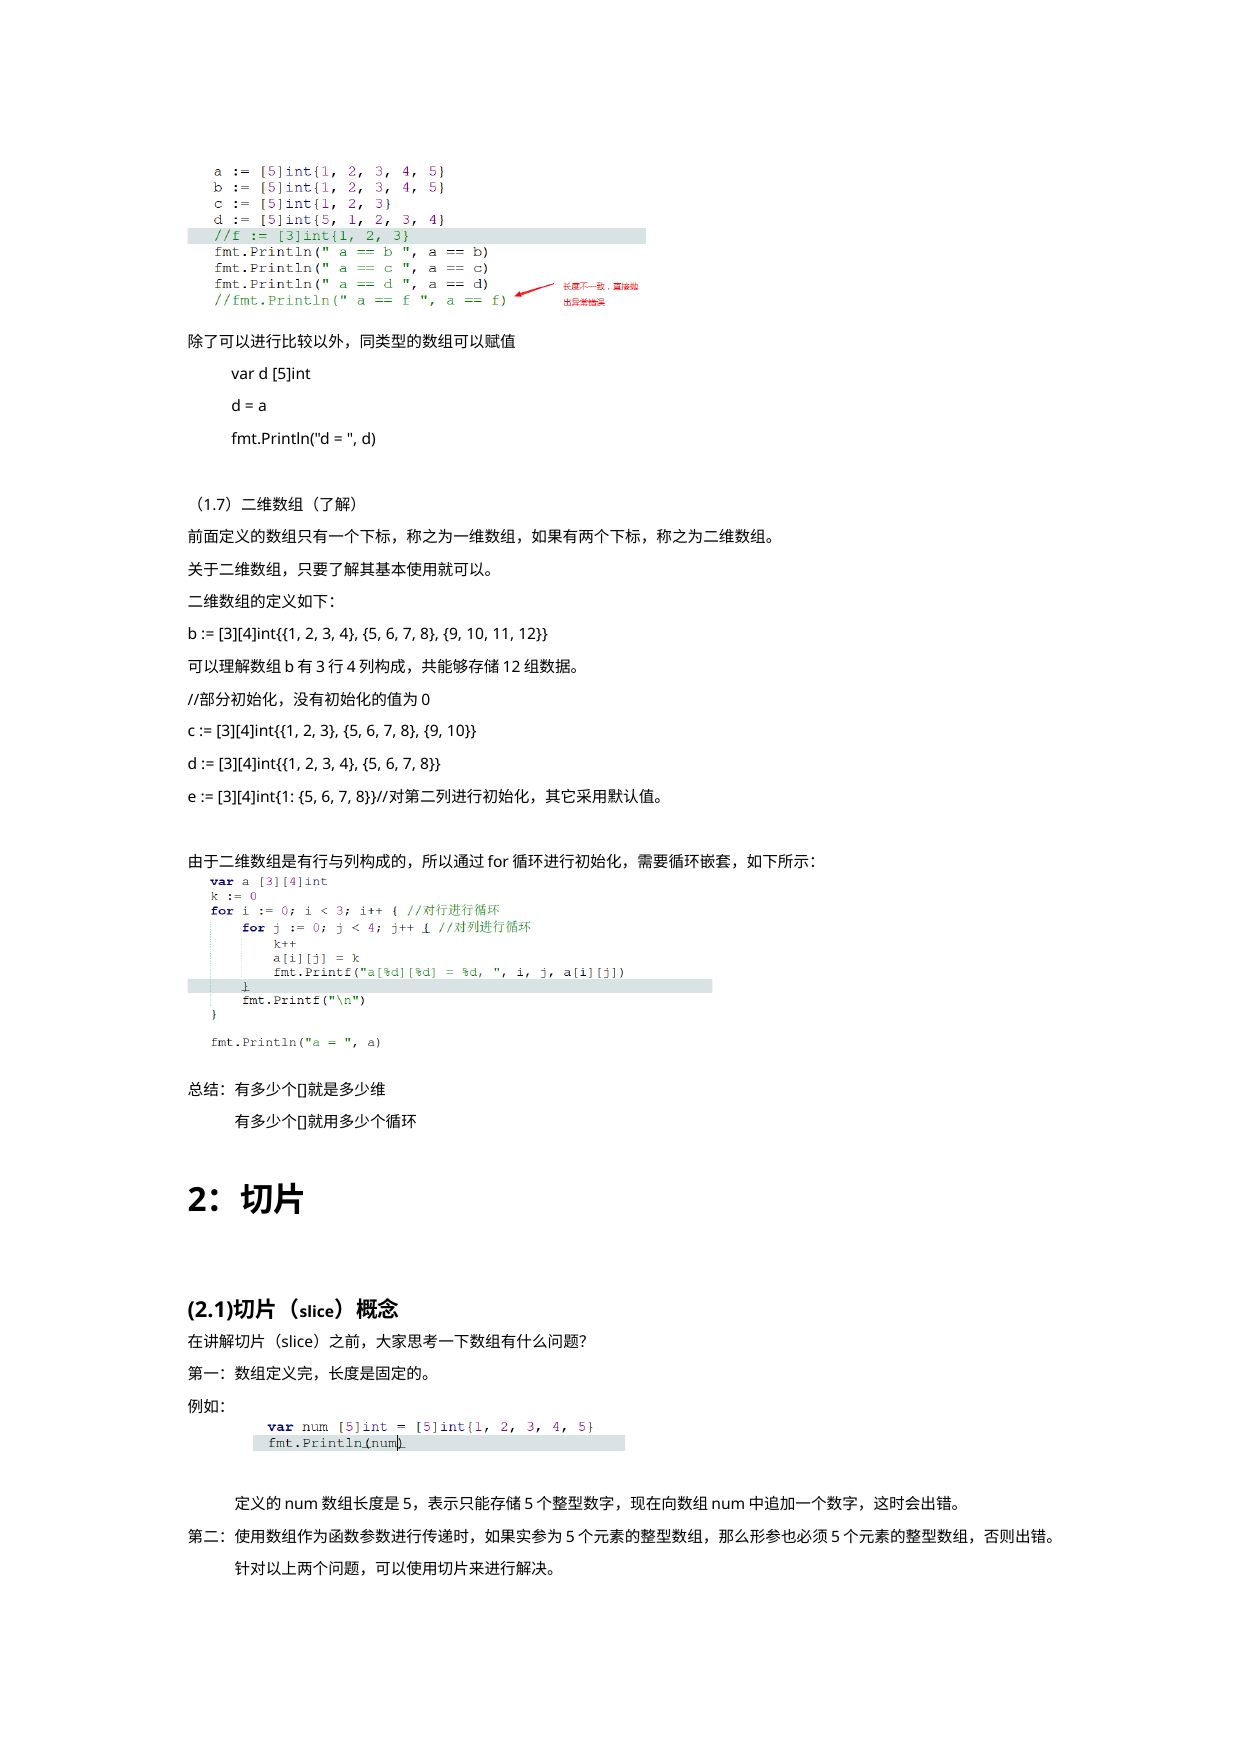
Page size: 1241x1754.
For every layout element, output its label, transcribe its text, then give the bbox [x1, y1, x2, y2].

text 例如： [187, 1389, 1053, 1421]
text 关于二维数组，只要了解其基本使用就可以。 [187, 552, 1053, 584]
text fmt.Println("d = ", d) [187, 422, 1053, 454]
picture [187, 162, 646, 315]
text 在讲解切片（slice）之前，大家思考一下数组有什么问题？ [187, 1324, 1053, 1356]
text //部分初始化，没有初始化的值为0 [187, 682, 1053, 714]
text 第二：使用数组作为函数参数进行传递时，如果实参为5个元素的整型数组，那么形参也必须5个元素的整型数组，否则出错。 [187, 1519, 1053, 1551]
text var d [5]int [187, 357, 1053, 389]
text 二维数组的定义如下： [187, 584, 1053, 617]
text （1.7）二维数组（了解） [187, 487, 1053, 519]
text 有多少个[]就用多少个循环 [187, 1104, 1053, 1137]
subtitle 2：切片 [187, 1164, 1053, 1229]
picture [187, 877, 713, 1062]
text 针对以上两个问题，可以使用切片来进行解决。 [187, 1551, 1053, 1584]
text 前面定义的数组只有一个下标，称之为一维数组，如果有两个下标，称之为二维数组。 [187, 519, 1053, 552]
text 除了可以进行比较以外，同类型的数组可以赋值 [187, 324, 1053, 357]
text 由于二维数组是有行与列构成的，所以通过for循环进行初始化，需要循环嵌套，如下所示： [187, 844, 1053, 877]
text 第一：数组定义完，长度是固定的。 [187, 1356, 1053, 1389]
text 总结：有多少个[]就是多少维 [187, 1072, 1053, 1104]
text b := [3][4]int{{1, 2, 3, 4}, {5, 6, 7, 8}, {9, 10, 11, 12}} [187, 617, 1053, 649]
text 定义的num数组长度是5，表示只能存储5个整型数字，现在向数组num中追加一个数字，这时会出错。 [187, 1486, 1053, 1519]
text 可以理解数组b有3行4列构成，共能够存储12组数据。 [187, 649, 1053, 682]
text d = a [187, 389, 1053, 422]
text d := [3][4]int{{1, 2, 3, 4}, {5, 6, 7, 8}} [187, 747, 1053, 779]
text e := [3][4]int{1: {5, 6, 7, 8}}//对第二列进行初始化，其它采用默认值。 [187, 779, 1053, 812]
text c := [3][4]int{{1, 2, 3}, {5, 6, 7, 8}, {9, 10}} [187, 714, 1053, 747]
text (2.1)切片（slice）概念 [187, 1291, 1053, 1324]
picture [253, 1421, 626, 1458]
